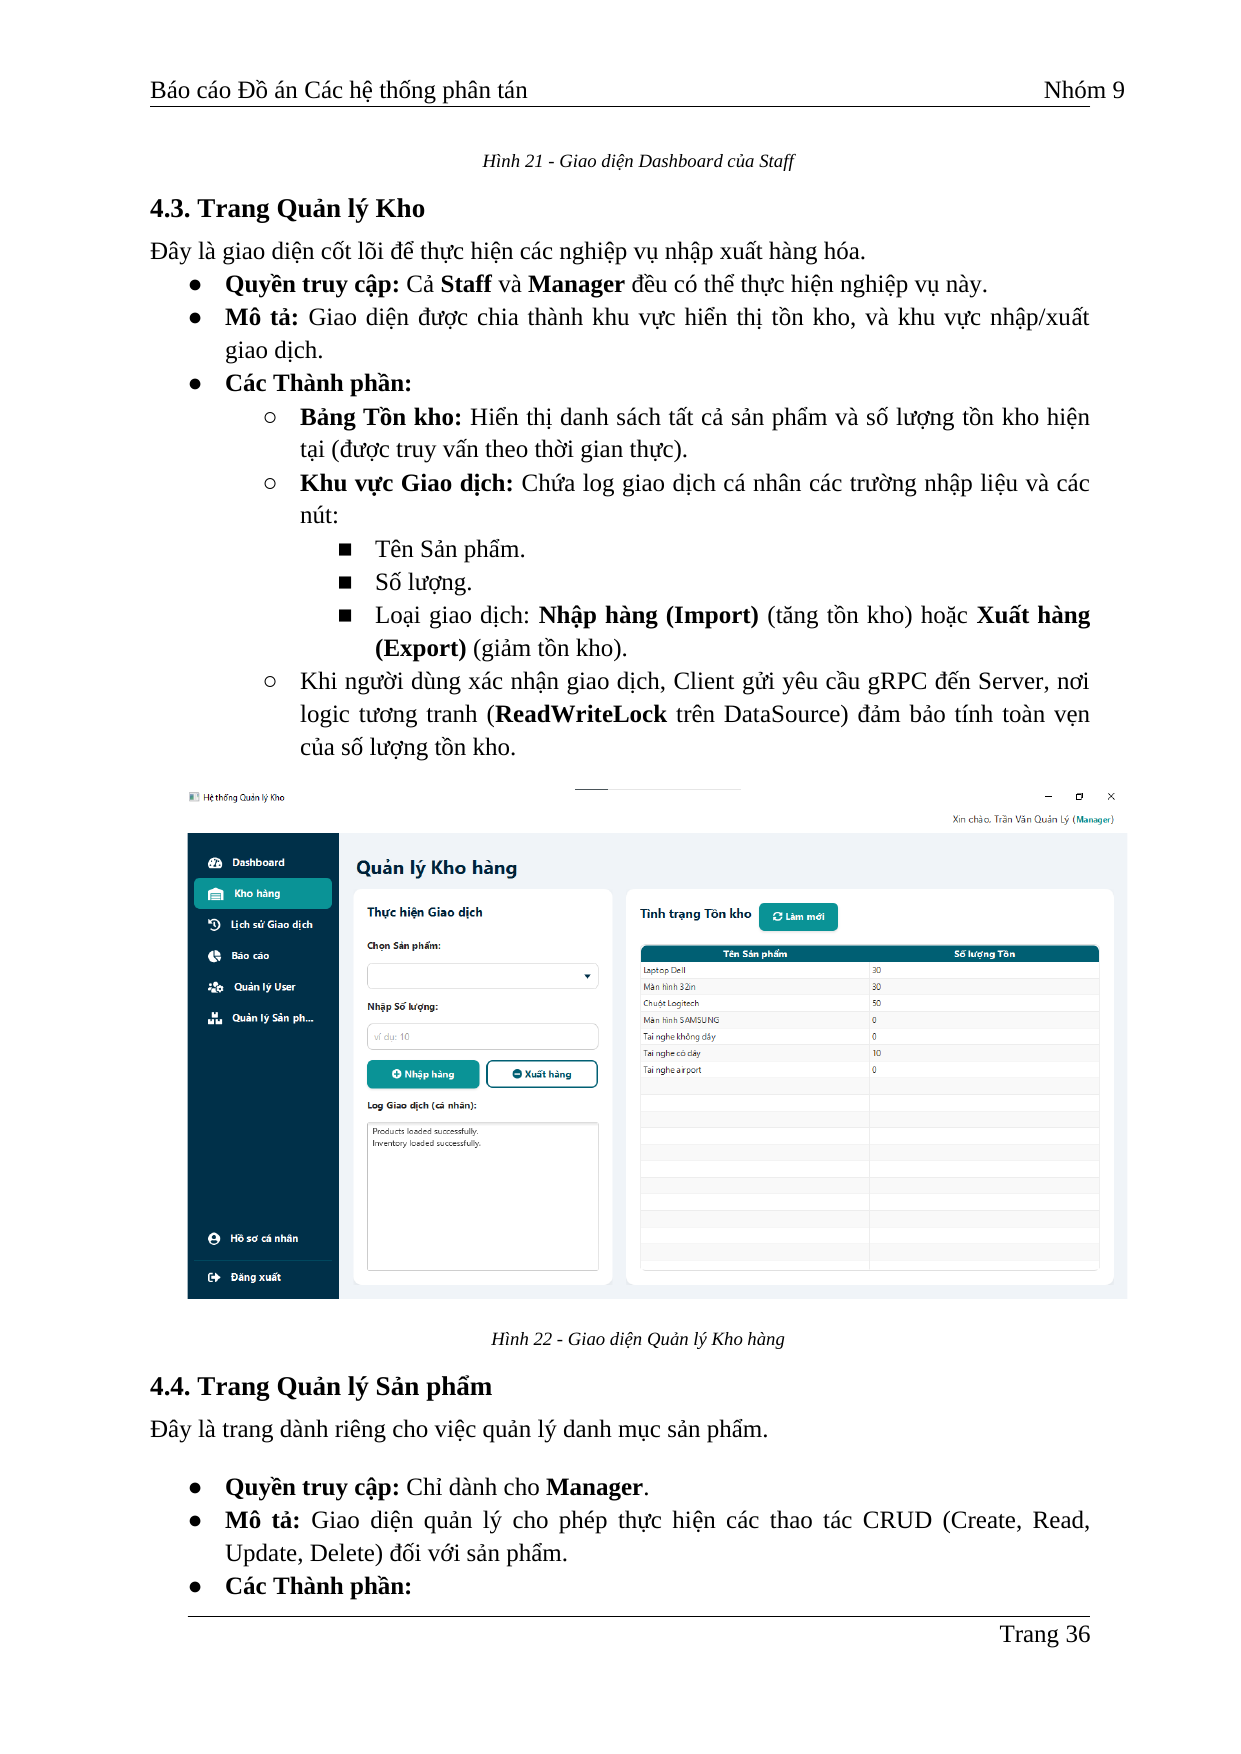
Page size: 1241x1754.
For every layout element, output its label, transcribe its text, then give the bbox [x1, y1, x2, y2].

picture [187, 789, 1128, 1299]
subtitle 4.4. Trang Quản lý Sản phẩm [150, 1370, 1090, 1401]
list Quyền truy cập: Chỉ dành cho Manager. [187, 1472, 1090, 1501]
text Đây là trang dành riêng cho việc quản lý danh mục sản phẩm. [150, 1414, 1090, 1443]
picture [285, 1235, 297, 1241]
subtitle 4.3. Trang Quản lý Kho [150, 192, 1090, 223]
picture [209, 951, 220, 961]
picture [195, 879, 331, 908]
picture [283, 986, 293, 990]
list Loại giao dịch: Nhập hàng (Import) (tăng tồn kho) hoặc Xuất hàng (Export) (giảm tồn kho). [337, 600, 1090, 661]
list Quyền truy cập: Cả Staff và Manager đều có thể thực hiện nghiệp vụ này. [187, 269, 1090, 298]
text Đây là giao diện cốt lõi để thực hiện các nghiệp vụ nhập xuất hàng hóa. [150, 236, 1090, 265]
list Các Thành phần: [187, 1571, 1090, 1600]
picture [276, 1017, 288, 1021]
list Khi người dùng xác nhận giao dịch, Client gửi yêu cầu gRPC đến Server, nơi logic tương tranh (ReadWriteLock trên DataSource) đảm bảo tính toàn vẹn của số lượng tồn kho. [262, 666, 1090, 761]
list Tên Sản phẩm. [337, 534, 1090, 562]
picture [239, 1275, 255, 1282]
picture [209, 858, 222, 868]
list Mô tả: Giao diện quản lý cho phép thực hiện các thao tác CRUD (Create, Read, Update, Delete) đối với sản phẩm. [187, 1505, 1090, 1567]
picture [275, 1235, 282, 1241]
list Số lượng. [337, 567, 1090, 595]
picture [266, 1274, 279, 1280]
picture [267, 861, 280, 865]
text Hình 22 - Giao diện Quản lý Kho hàng [187, 1327, 1090, 1349]
list Khu vực Giao dịch: Chứa log giao dịch cá nhân các trường nhập liệu và các nút: [262, 468, 1090, 529]
list Bảng Tồn kho: Hiển thị danh sách tất cả sản phẩm và số lượng tồn kho hiện tại (được truy vấn theo thời gian thực). [262, 402, 1090, 463]
text Hình 21 - Giao diện Dashboard của Staff [187, 150, 1090, 172]
picture [209, 1233, 220, 1241]
picture [236, 953, 245, 958]
list Các Thành phần: [187, 368, 1090, 397]
picture [241, 986, 255, 990]
picture [209, 982, 223, 992]
picture [238, 1016, 253, 1021]
list Mô tả: Giao diện được chia thành khu vực hiển thị tồn kho, và khu vực nhập/xuất giao dịch. [187, 302, 1090, 364]
picture [293, 921, 300, 927]
